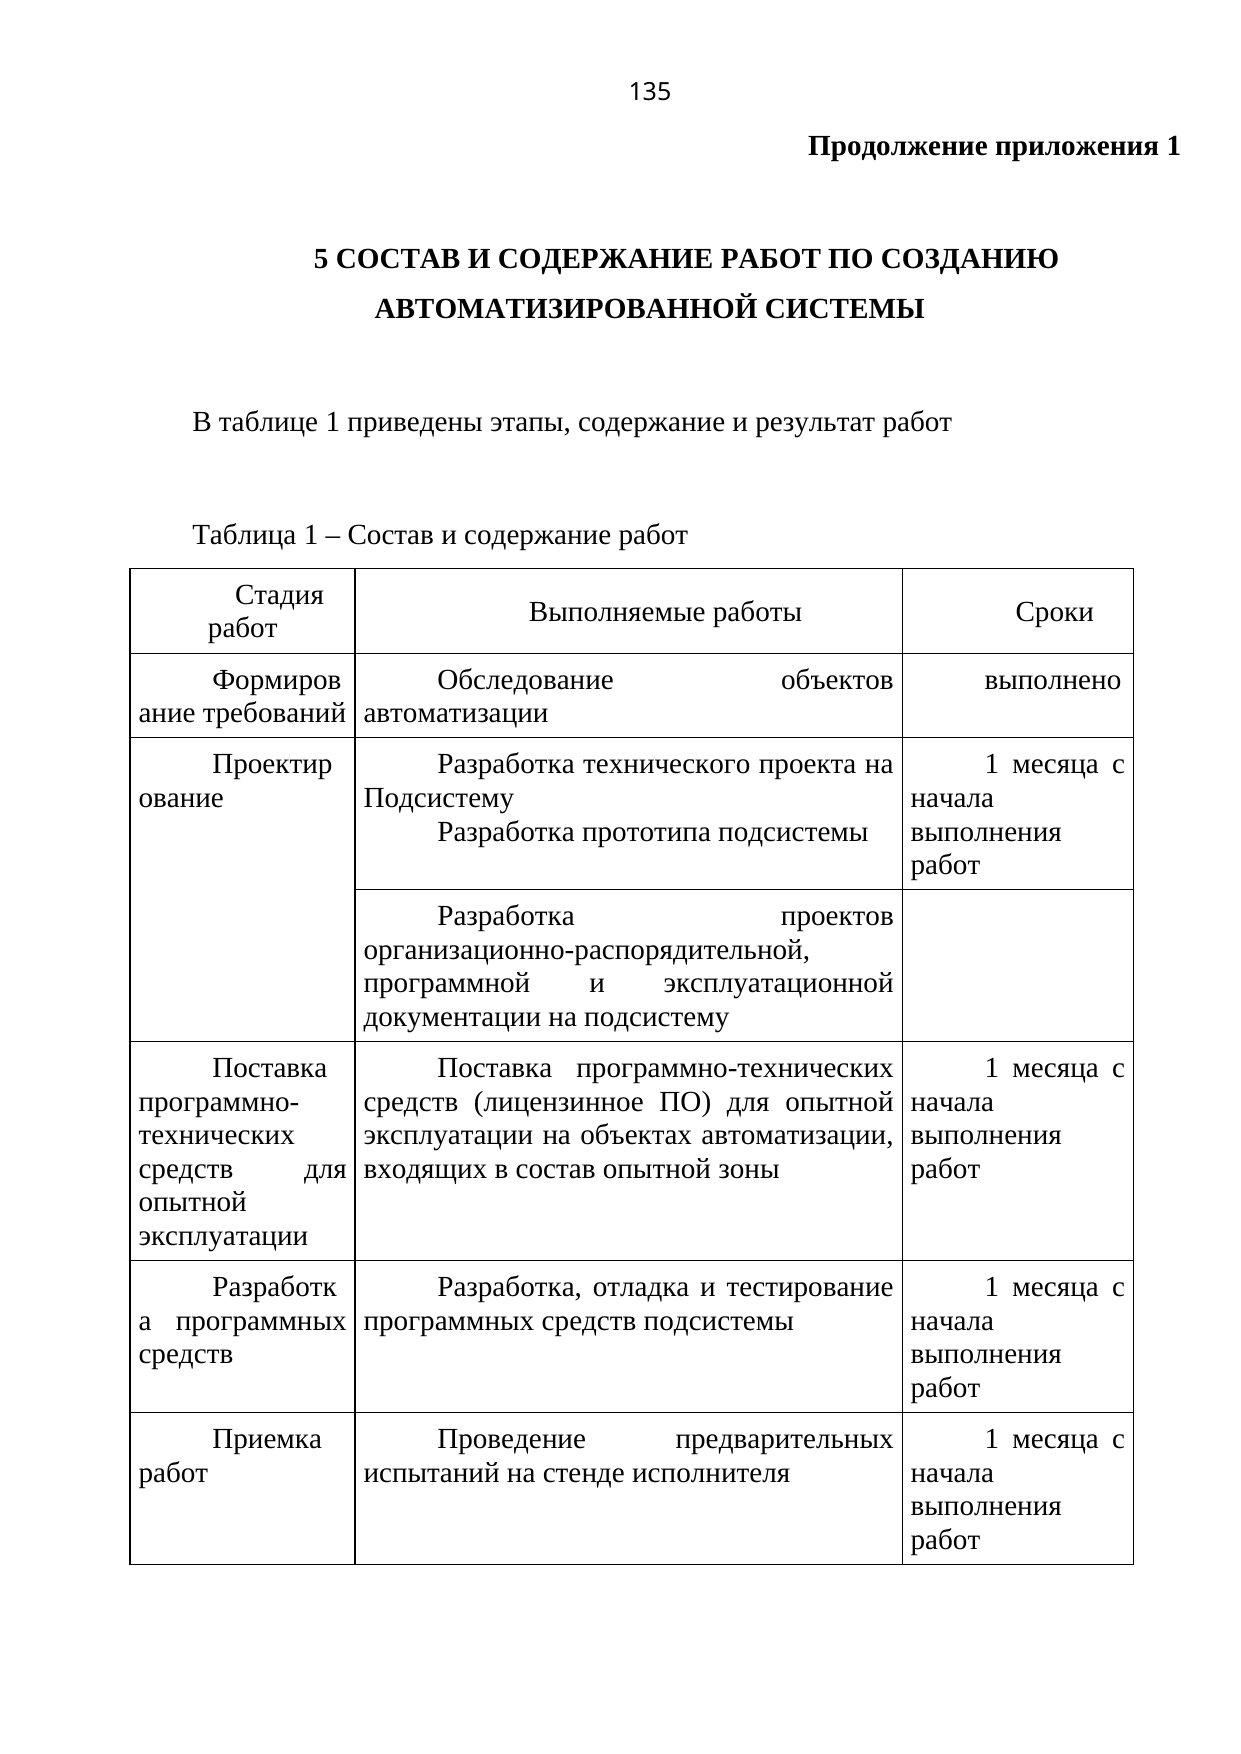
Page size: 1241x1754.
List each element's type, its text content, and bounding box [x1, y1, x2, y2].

table_header Сроки [903, 569, 1133, 652]
text Продолжение приложения 1 [118, 128, 1181, 162]
table_header Выполняемые работы [356, 569, 902, 652]
table_cell Формирование требований [131, 654, 354, 737]
table_cell Разработка, отладка и тестирование программных средств подсистемы [356, 1261, 902, 1412]
table_cell 1 месяца с начала выполнения работ [903, 1042, 1133, 1260]
table_cell Обследование объектов автоматизации [356, 654, 902, 737]
table_cell выполнено [903, 654, 1133, 737]
table_cell Разработка технического проекта на Подсистему Разработка прототипа подсистемы [356, 738, 902, 889]
table_cell [903, 890, 1133, 1041]
text Таблица 1 – Состав и содержание работ [118, 517, 1181, 551]
table_header Стадия работ [131, 569, 354, 652]
table_cell Проектирование [131, 738, 354, 1041]
list СОСТАВ И СОДЕРЖАНИЕ РАБОТ ПО СОЗДАНИЮ АВТОМАТИЗИРОВАННОЙ СИСТЕМЫ [118, 241, 1181, 325]
table_cell Проведение предварительных испытаний на стенде исполнителя [356, 1413, 902, 1564]
table_cell 1 месяца с начала выполнения работ [903, 1261, 1133, 1412]
table_cell Приемка работ [131, 1413, 354, 1564]
table_cell 1 месяца с начала выполнения работ [903, 738, 1133, 889]
text В таблице 1 приведены этапы, содержание и результат работ [118, 404, 1181, 438]
table_cell Разработка проектов организационно-распорядительной, программной и эксплуатационной документации на подсистему [356, 890, 902, 1041]
table_cell Поставка программно-технических средств (лицензинное ПО) для опытной эксплуатации на объектах автоматизации, входящих в состав опытной зоны [356, 1042, 902, 1260]
table_cell 1 месяца с начала выполнения работ [903, 1413, 1133, 1564]
table_cell Поставка программно-технических средств для опытной эксплуатации [131, 1042, 354, 1260]
table_cell Разработка программных средств [131, 1261, 354, 1412]
